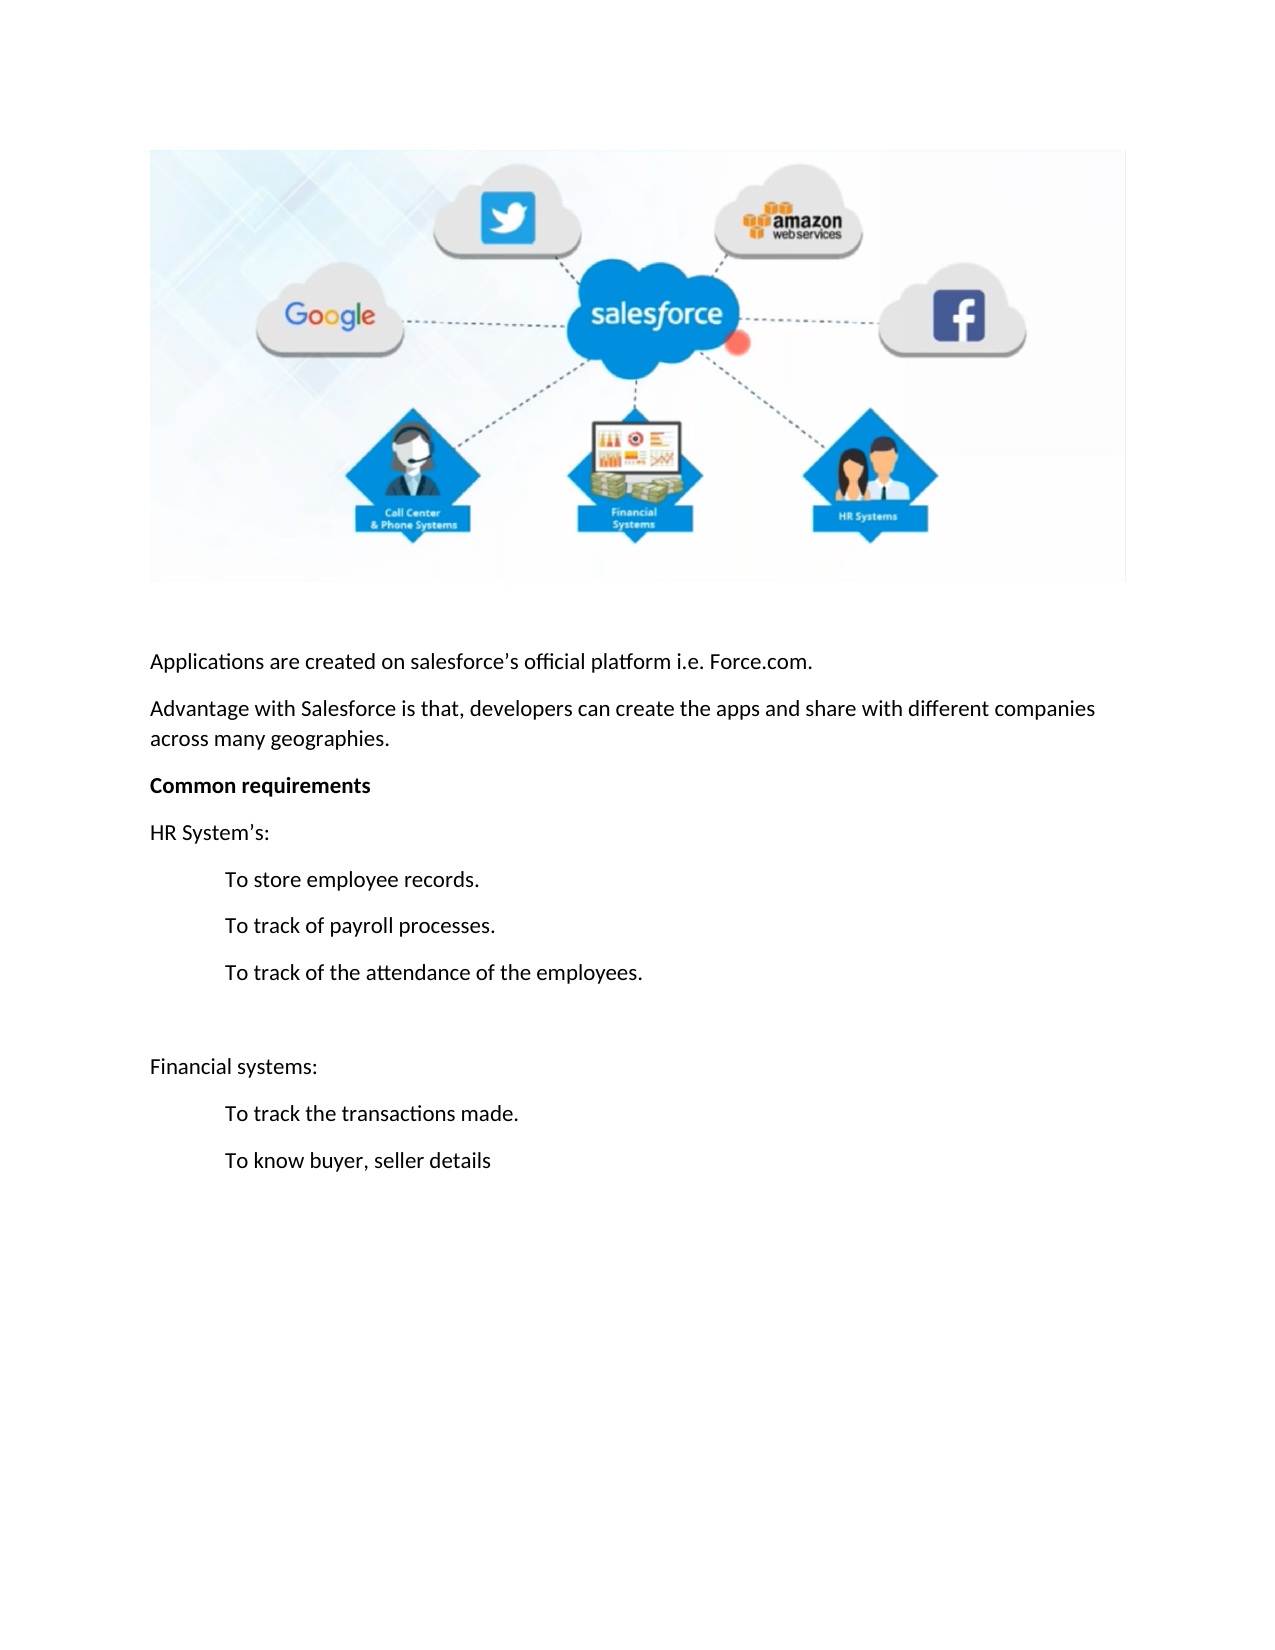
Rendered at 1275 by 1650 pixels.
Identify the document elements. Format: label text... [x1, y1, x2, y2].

text Common requirements [150, 771, 1125, 799]
picture [150, 150, 1125, 582]
text Advantage with Salesforce is that, developers can create the apps and share with different companies across many geographies. [150, 694, 1125, 752]
text To track the transactions made. [150, 1099, 1125, 1127]
text HR System’s: [150, 818, 1125, 846]
text To track of payroll processes. [150, 912, 1125, 939]
text To store employee records. [150, 865, 1125, 893]
text To track of the attendance of the employees. [150, 958, 1125, 986]
text Applications are created on salesforce’s official platform i.e. Force.com. [150, 647, 1125, 675]
text Financial systems: [150, 1052, 1125, 1080]
text To know buyer, seller details [150, 1146, 1125, 1174]
